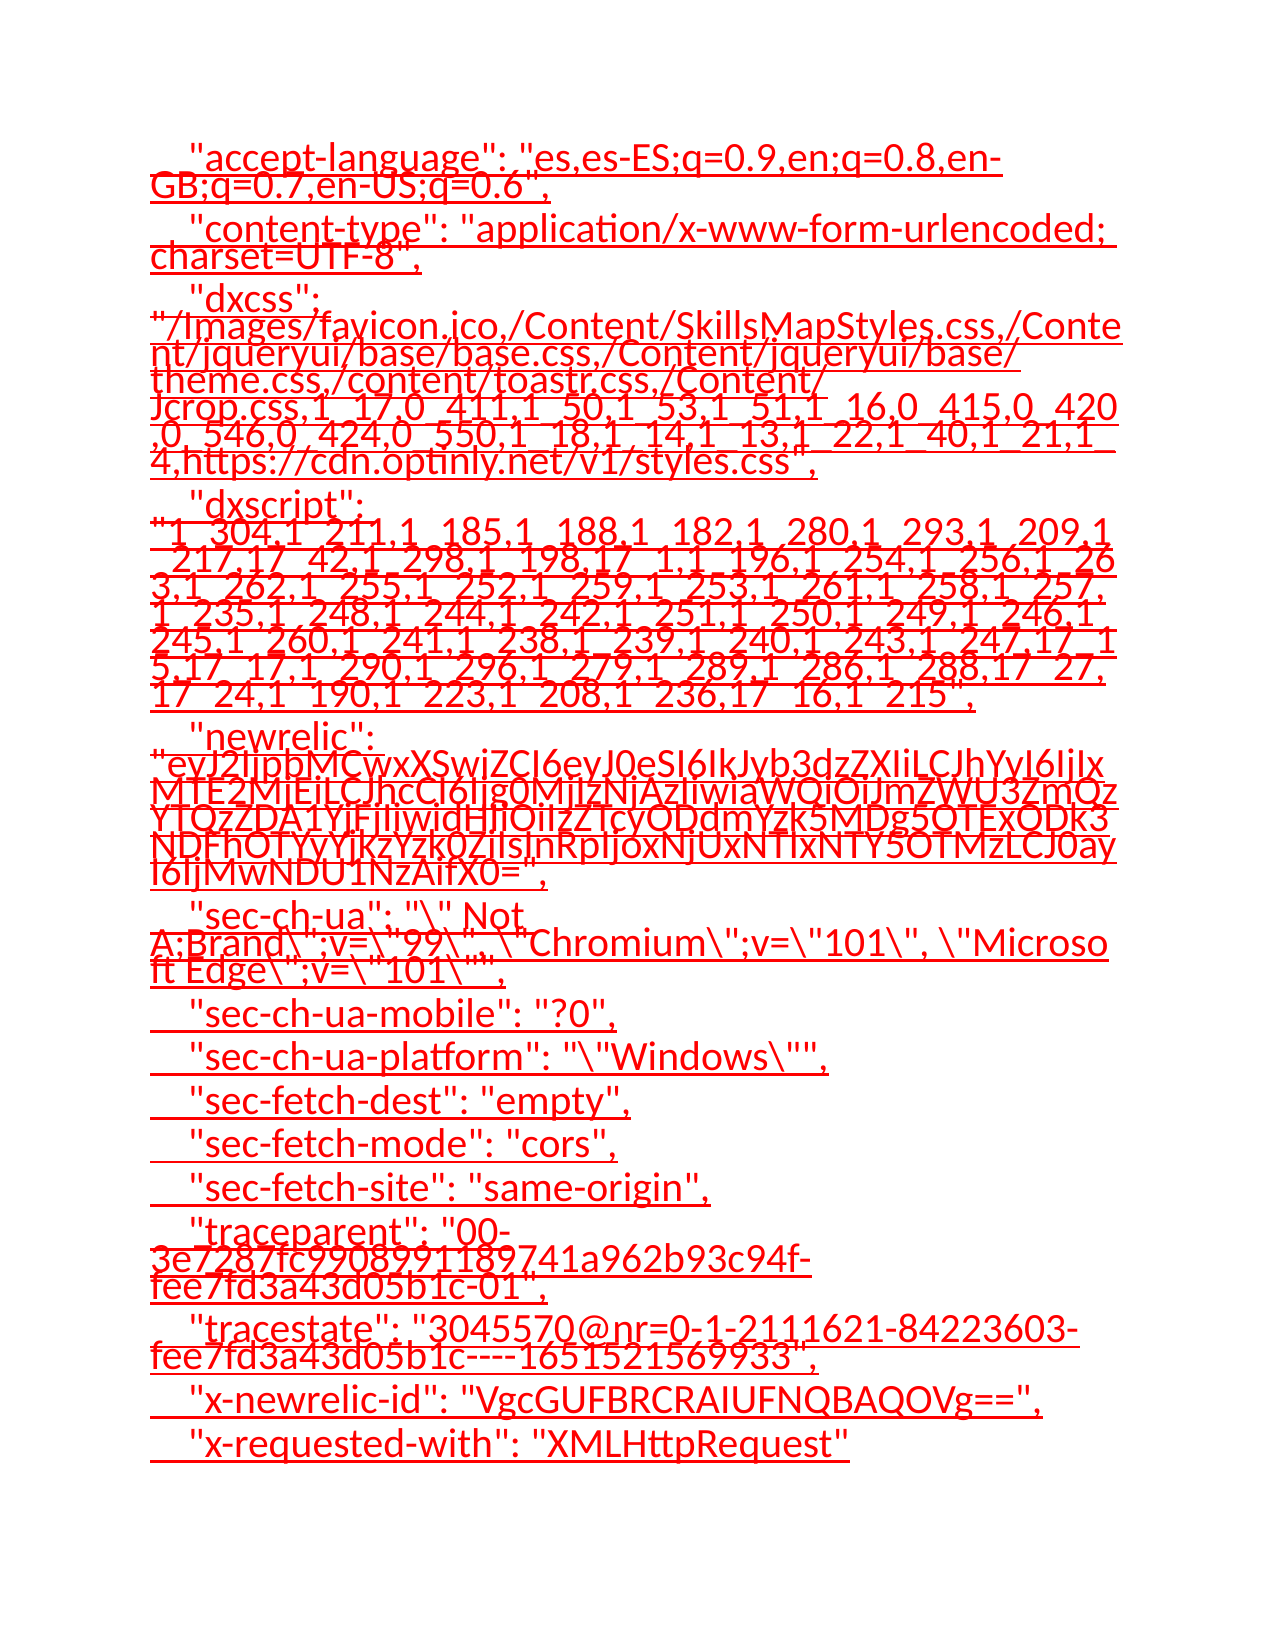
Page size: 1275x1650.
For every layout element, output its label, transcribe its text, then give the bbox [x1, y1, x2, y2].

text "content-type": "application/x-www-form-urlencoded; charset=UTF-8", [150, 221, 1125, 274]
text "sec-fetch-dest": "empty", [150, 1093, 1125, 1120]
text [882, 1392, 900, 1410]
text "dxcss": "/Images/favicon.ico,/Content/SkillsMapStyles.css,/Content/jqueryui/base/base.css,/Content/jqueryui/base/theme.css,/content/toastr.css,/Content/Jcrop.css,1_17,0_411,1_50,1_53,1_51,1_16,0_415,0_420,0_546,0_424,0_550,1_18,1_14,1_13,1_22,1_40,1_21,1_4,https://cdn.optinly.net/v1/styles.css", [150, 291, 1125, 480]
text "sec-ch-ua": "\" Not A;Brand\";v=\"99\", \"Chromium\";v=\"101\", \"Microsoft Edge\";v=\"101\"", [150, 908, 1125, 989]
text "sec-fetch-mode": "cors", [150, 1136, 1125, 1163]
text "traceparent": "00-3e7287fc9908991189741a962b93c94f-fee7fd3a43d05b1c-01", [150, 1224, 1125, 1304]
text "newrelic": "eyJ2IjpbMCwxXSwiZCI6eyJ0eSI6IkJyb3dzZXIiLCJhYyI6IjIxMTE2MjEiLCJhcCI6Ijg0MjIzNjAzIiwiaWQiOiJmZWU3ZmQzYTQzZDA1YjFjIiwidHIiOiIzZTcyODdmYzk5MDg5OTExODk3NDFhOTYyYjkzYzk0ZiIsInRpIjoxNjUxNTIxNTY5OTMzLCJ0ayI6IjMwNDU1NzAifX0=", [150, 729, 1125, 891]
text "sec-fetch-site": "same-origin", [150, 1180, 1125, 1207]
text "sec-ch-ua-mobile": "?0", [150, 1005, 1125, 1032]
text "dxscript": "1_304,1_211,1_185,1_188,1_182,1_280,1_293,1_209,1_217,17_42,1_298,1_198,17_1,1_196,1_254,1_256,1_263,1_262,1_255,1_252,1_259,1_253,1_261,1_258,1_257,1_235,1_248,1_244,1_242,1_251,1_250,1_249,1_246,1_245,1_260,1_241,1_238,1_239,1_240,1_243,1_247,17_15,17_17,1_290,1_296,1_279,1_289,1_286,1_288,17_27,17_24,1_190,1_223,1_208,1_236,17_16,1_215", [150, 497, 1125, 713]
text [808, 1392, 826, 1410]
text "x-newrelic-id": "VgcGUFBRCRAIUFNQBAQOVg==", [899, 1392, 1125, 1419]
text "x-newrelic-id": "VgcGUFBRCRAIUFNQBAQOVg==", [150, 1392, 825, 1416]
text "sec-ch-ua-platform": "\"Windows\"", [150, 1049, 1125, 1076]
text "accept-language": "es,es-ES;q=0.9,en;q=0.8,en-GB;q=0.7,en-US;q=0.6", [150, 150, 1125, 204]
text "tracestate": "3045570@nr=0-1-2111621-84223603-fee7fd3a43d05b1c----1651521569933", [150, 1321, 1125, 1375]
text "x-requested-with": "XMLHttpRequest" [150, 1436, 1125, 1462]
